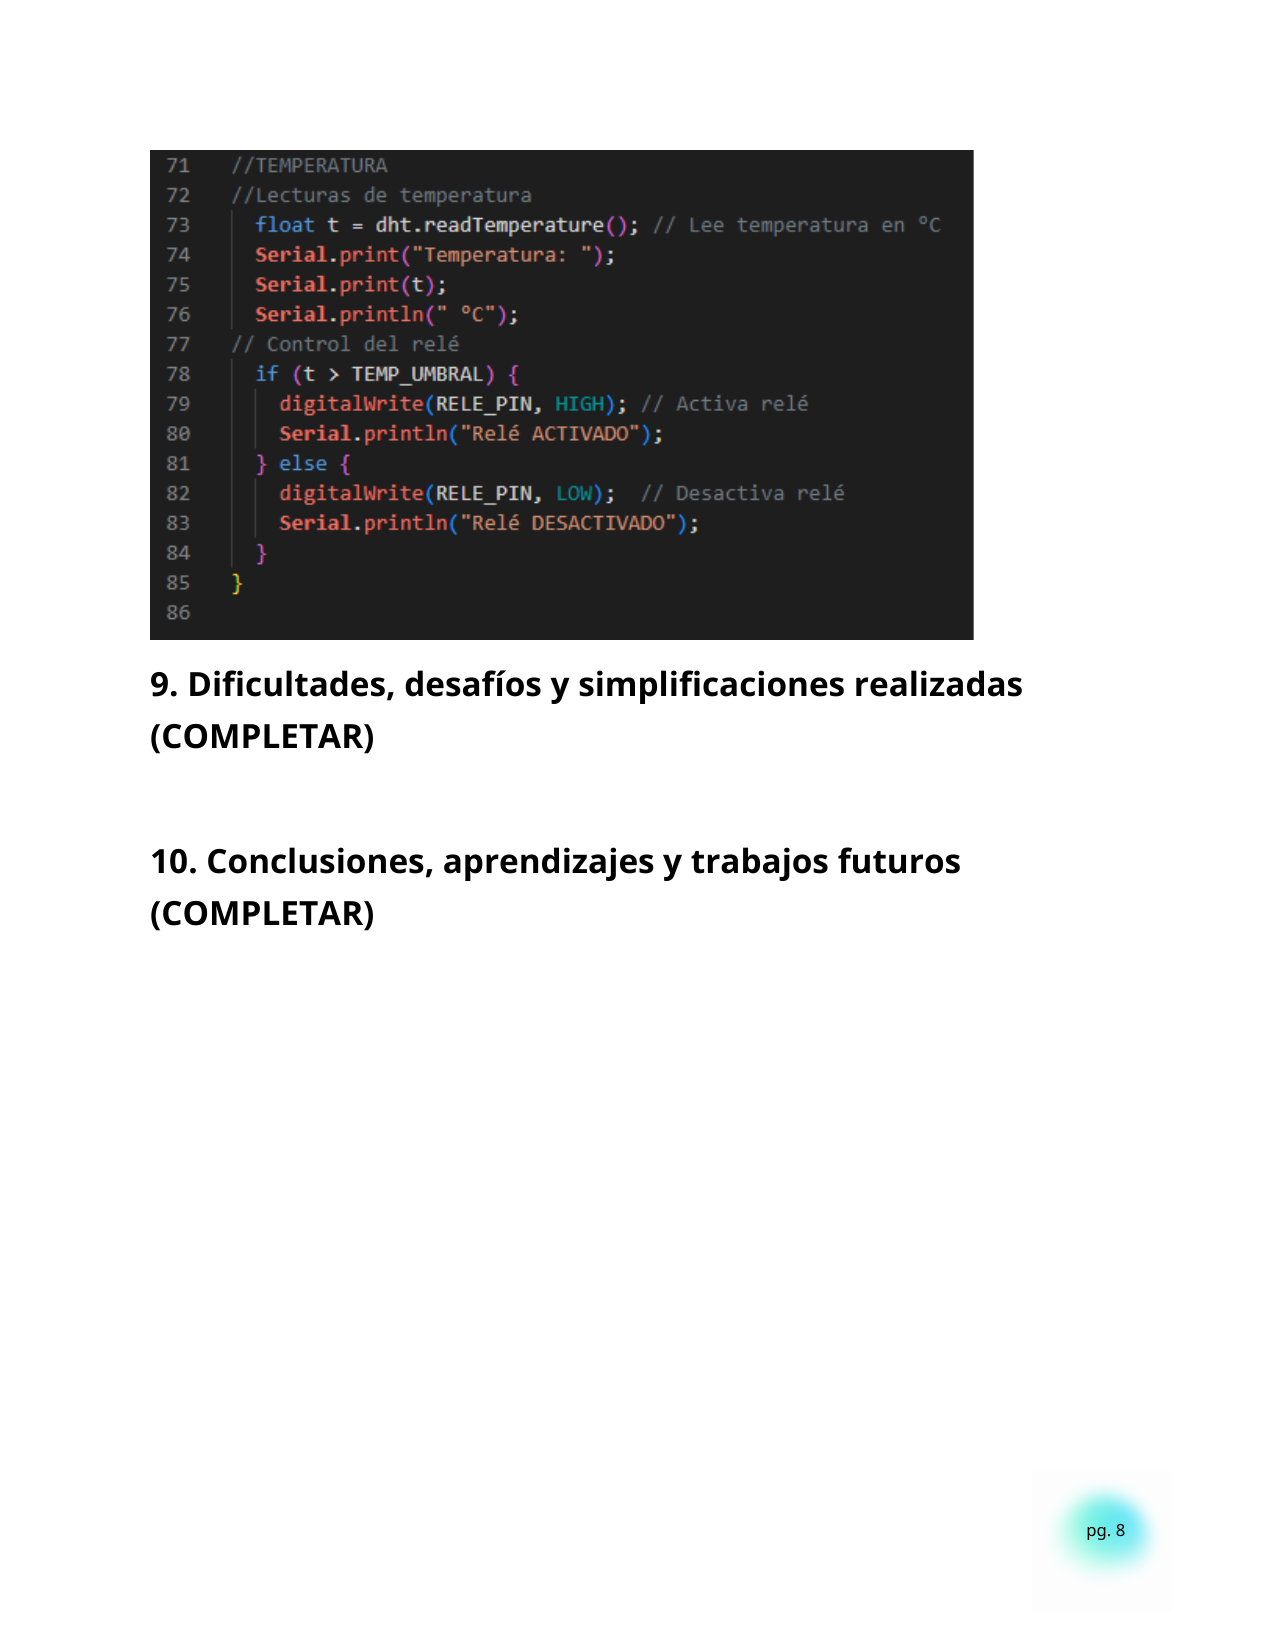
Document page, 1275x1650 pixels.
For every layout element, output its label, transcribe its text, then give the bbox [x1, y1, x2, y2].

picture [1032, 1471, 1172, 1612]
picture [150, 150, 974, 640]
subtitle 10. Conclusiones, aprendizajes y trabajos futuros (COMPLETAR) [150, 838, 1125, 935]
subtitle 9. Dificultades, desafíos y simplificaciones realizadas (COMPLETAR) [150, 661, 1125, 758]
